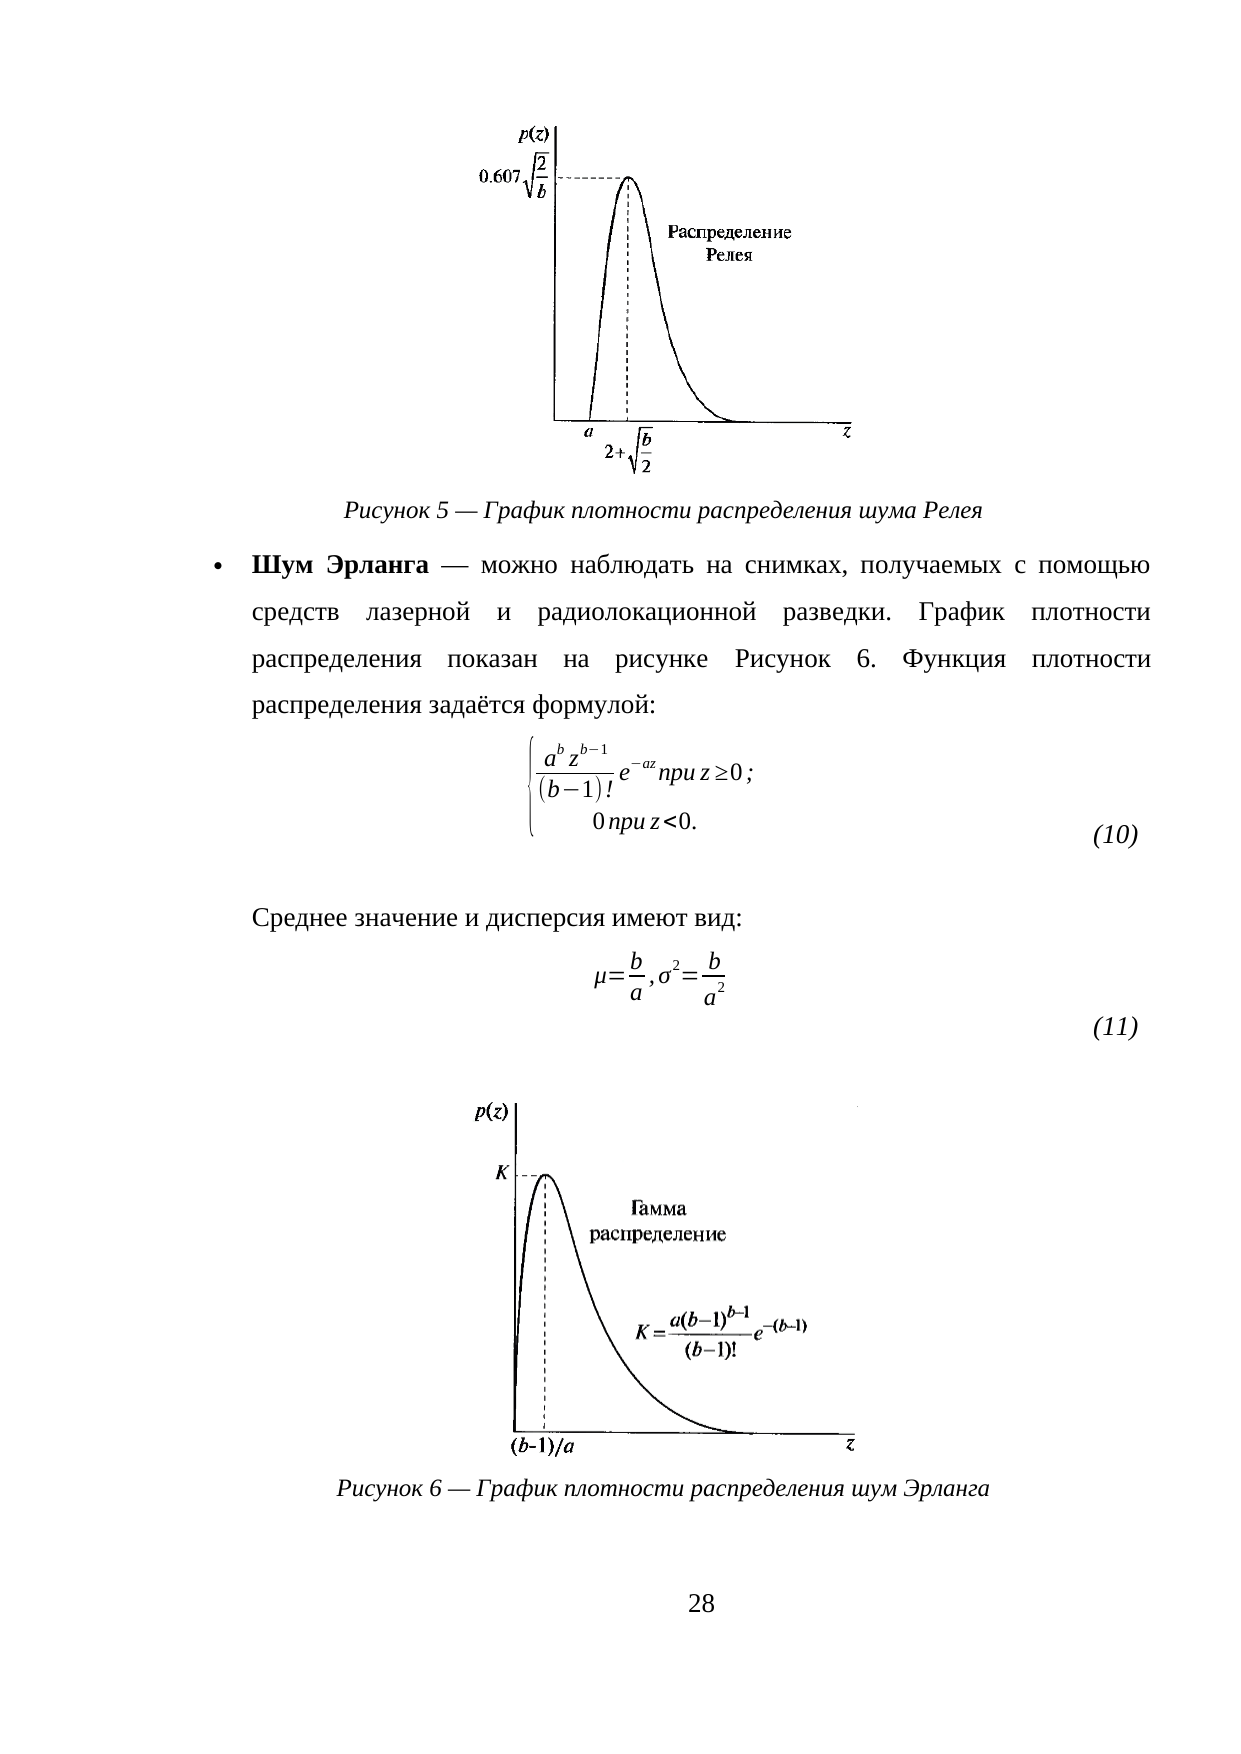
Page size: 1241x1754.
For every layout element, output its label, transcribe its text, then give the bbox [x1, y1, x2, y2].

list Шум Эрланга — можно наблюдать на снимках, получаемых с помощью средств лазерной и радиолокационной разведки. График плотности распределения показан на рисунке 6. Функция плотности распределения задаётся формулой: [214, 549, 1152, 720]
picture [469, 1097, 860, 1457]
table_header (11) [1009, 947, 1152, 1072]
table_header (10) [1009, 735, 1152, 901]
picture [474, 120, 855, 479]
text Рисунок 6 — График плотности распределения шум Эрланга [177, 1473, 1152, 1502]
table_header [236, 735, 1009, 901]
list Среднее значение и дисперсия имеют вид: [252, 901, 1152, 932]
text Рисунок 5 — График плотности распределения шума Релея [177, 495, 1152, 524]
table_header [236, 947, 1009, 1072]
